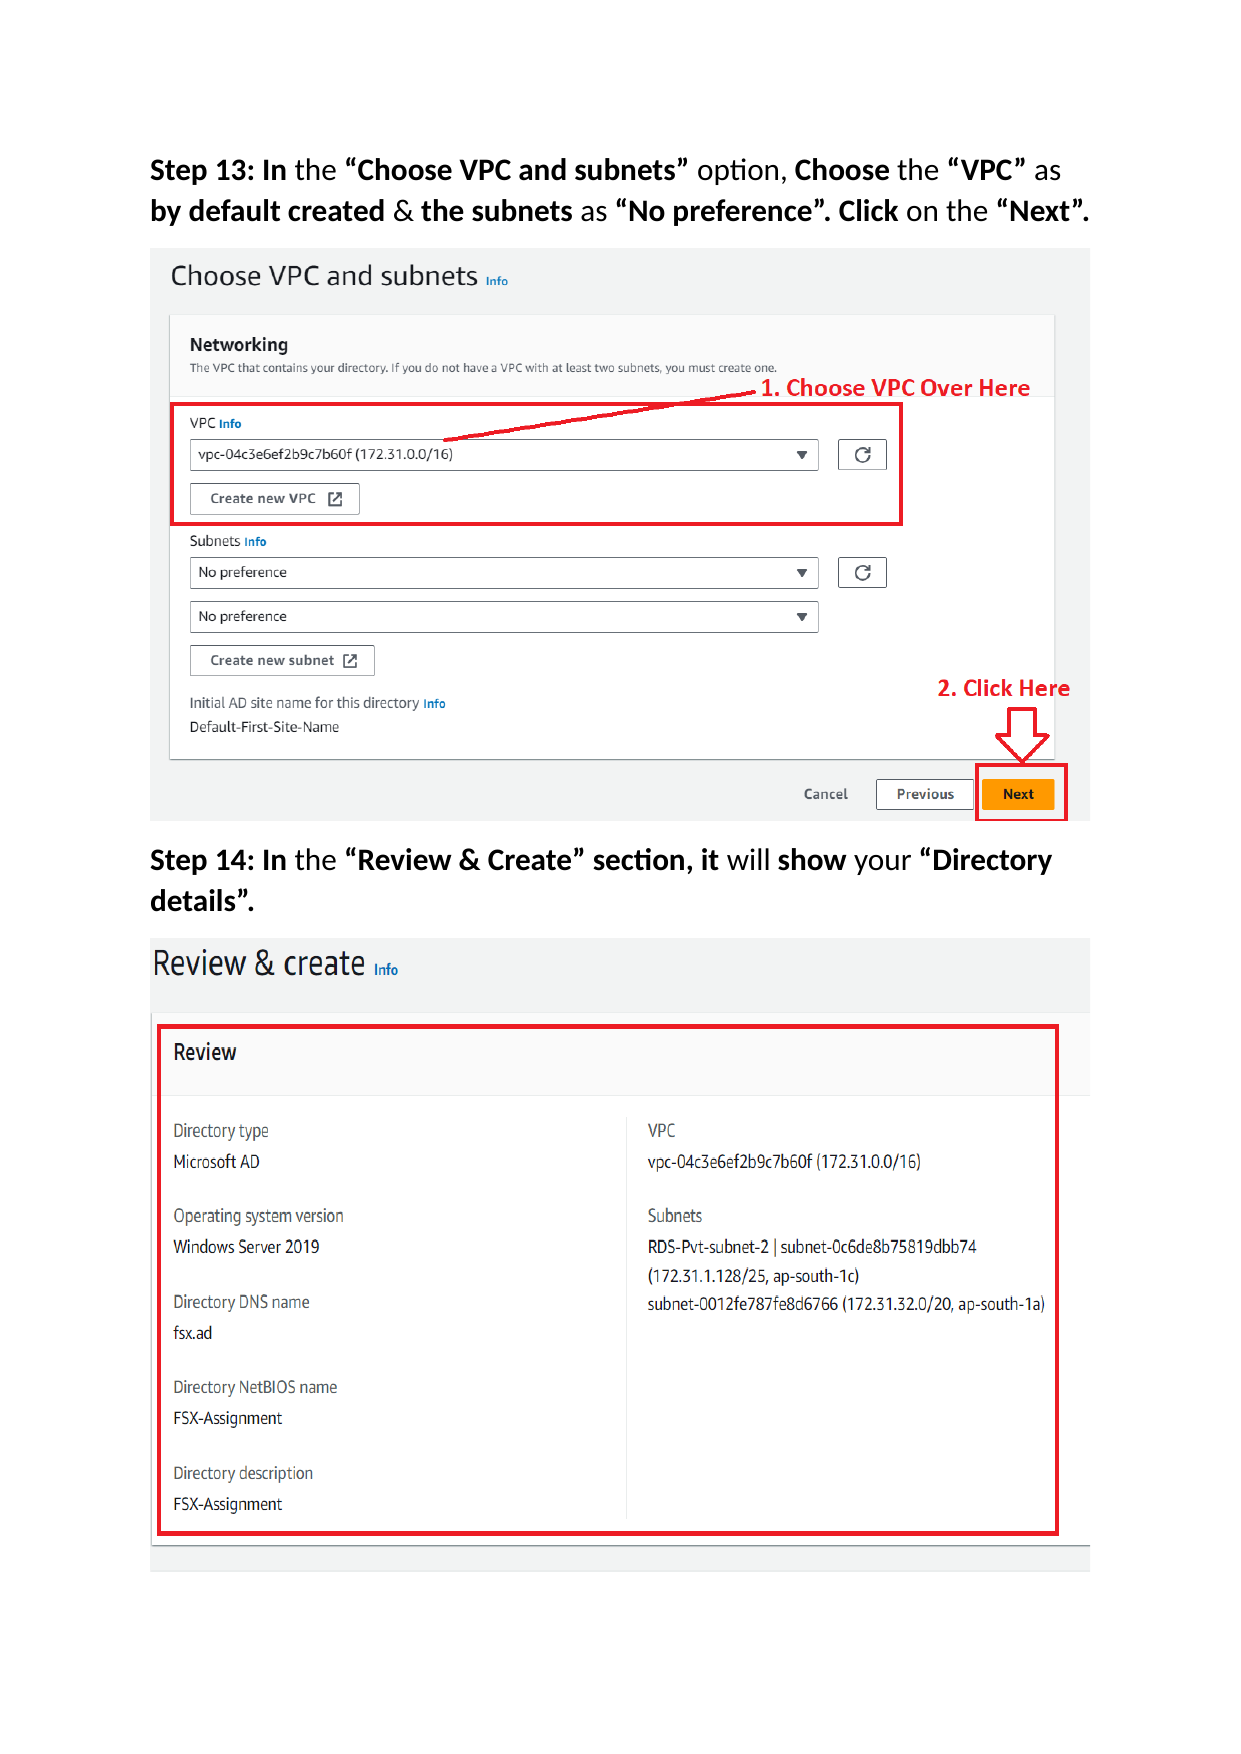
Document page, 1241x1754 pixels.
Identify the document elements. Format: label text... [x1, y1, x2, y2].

picture [150, 938, 1091, 1572]
text Step 14: In the “Review & Create” section, it will show your “Directory details”. [150, 840, 1090, 919]
text Step 13: In the “Choose VPC and subnets” option, Choose the “VPC” as by default created & the subnets as “No preference”. Click on the “Next”. [150, 150, 1090, 229]
picture [150, 248, 1091, 821]
